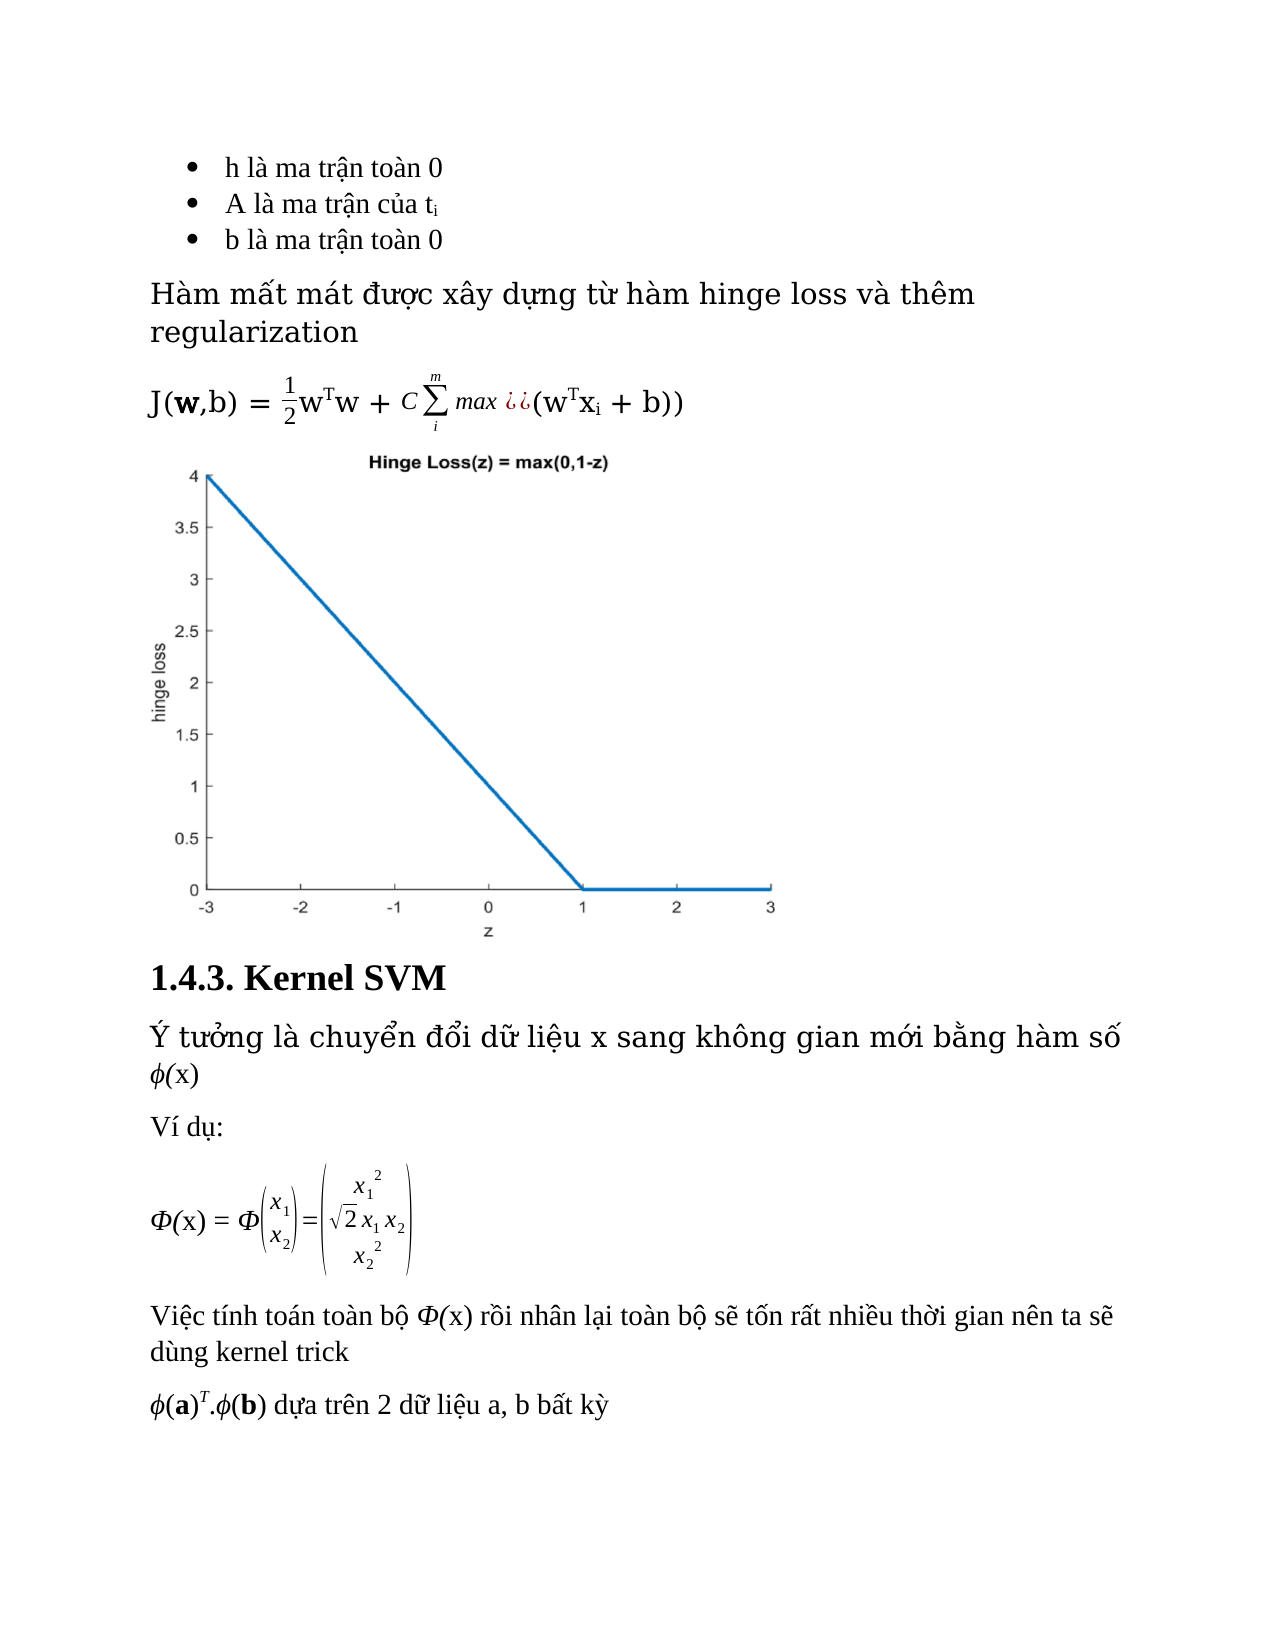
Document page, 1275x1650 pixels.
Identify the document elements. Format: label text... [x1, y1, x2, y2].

text J(w,b) = wTw + (wTxi + b)) [150, 367, 1125, 435]
list A là ma trận của ti [187, 186, 1125, 220]
text Việc tính toán toàn bộ Φ(x) rồi nhân lại toàn bộ sẽ tốn rất nhiều thời gian nên ta sẽ dùng kernel trick [150, 1298, 1125, 1367]
picture [150, 454, 775, 937]
text 1.4.3. Kernel SVM [150, 956, 1125, 999]
text Ý tưởng là chuyển đổi dữ liệu x sang không gian mới bằng hàm số ϕ(x) [150, 1019, 1125, 1090]
text Hàm mất mát được xây dựng từ hàm hinge loss và thêm regularization [150, 275, 1125, 348]
text Φ(x) = Φ= [150, 1162, 1125, 1278]
list h là ma trận toàn 0 [187, 150, 1125, 184]
text ϕ(a)T.ϕ(b) dựa trên 2 dữ liệu a, b bất kỳ [150, 1387, 1125, 1420]
list b là ma trận toàn 0 [187, 222, 1125, 256]
text Ví dụ: [150, 1109, 1125, 1143]
